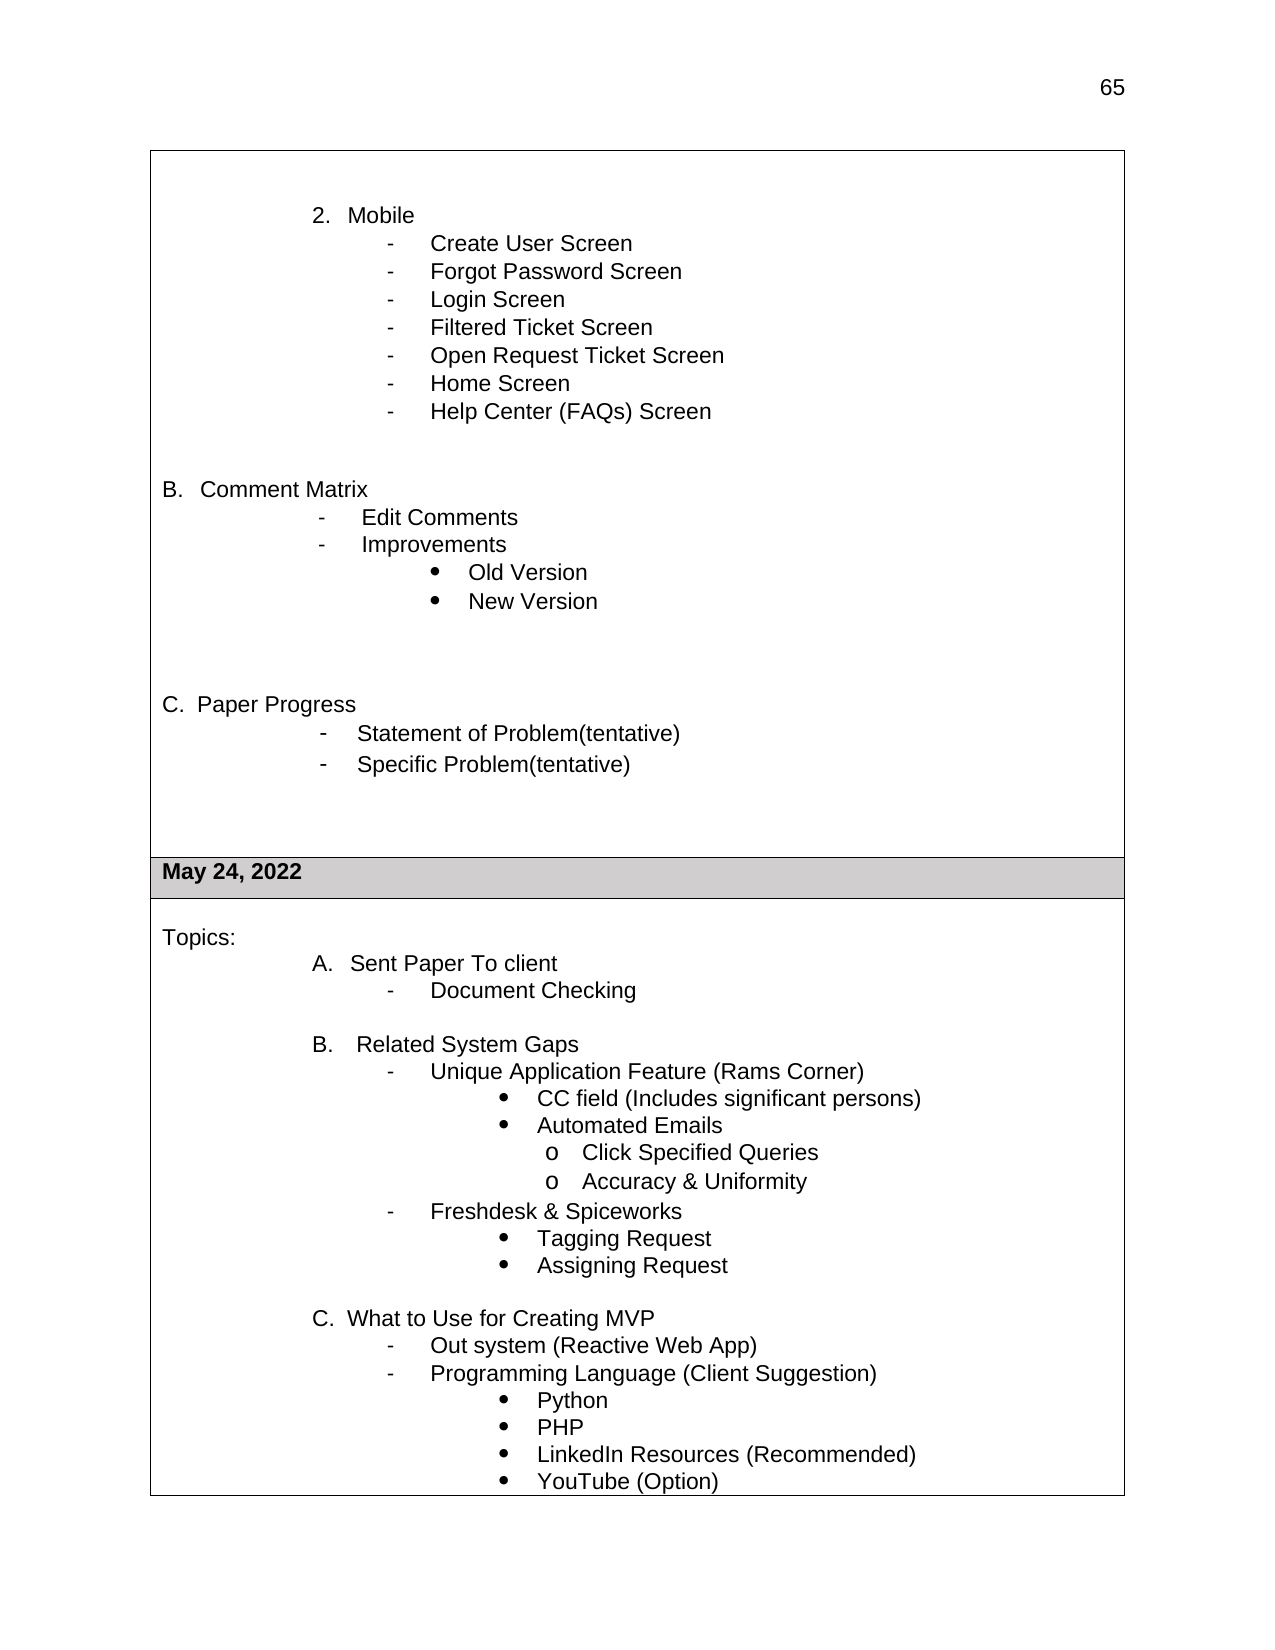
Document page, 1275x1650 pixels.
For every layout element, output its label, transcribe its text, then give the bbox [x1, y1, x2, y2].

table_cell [151, 899, 1124, 1495]
table_cell May 24, 2022 [151, 858, 1124, 898]
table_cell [151, 151, 1124, 857]
